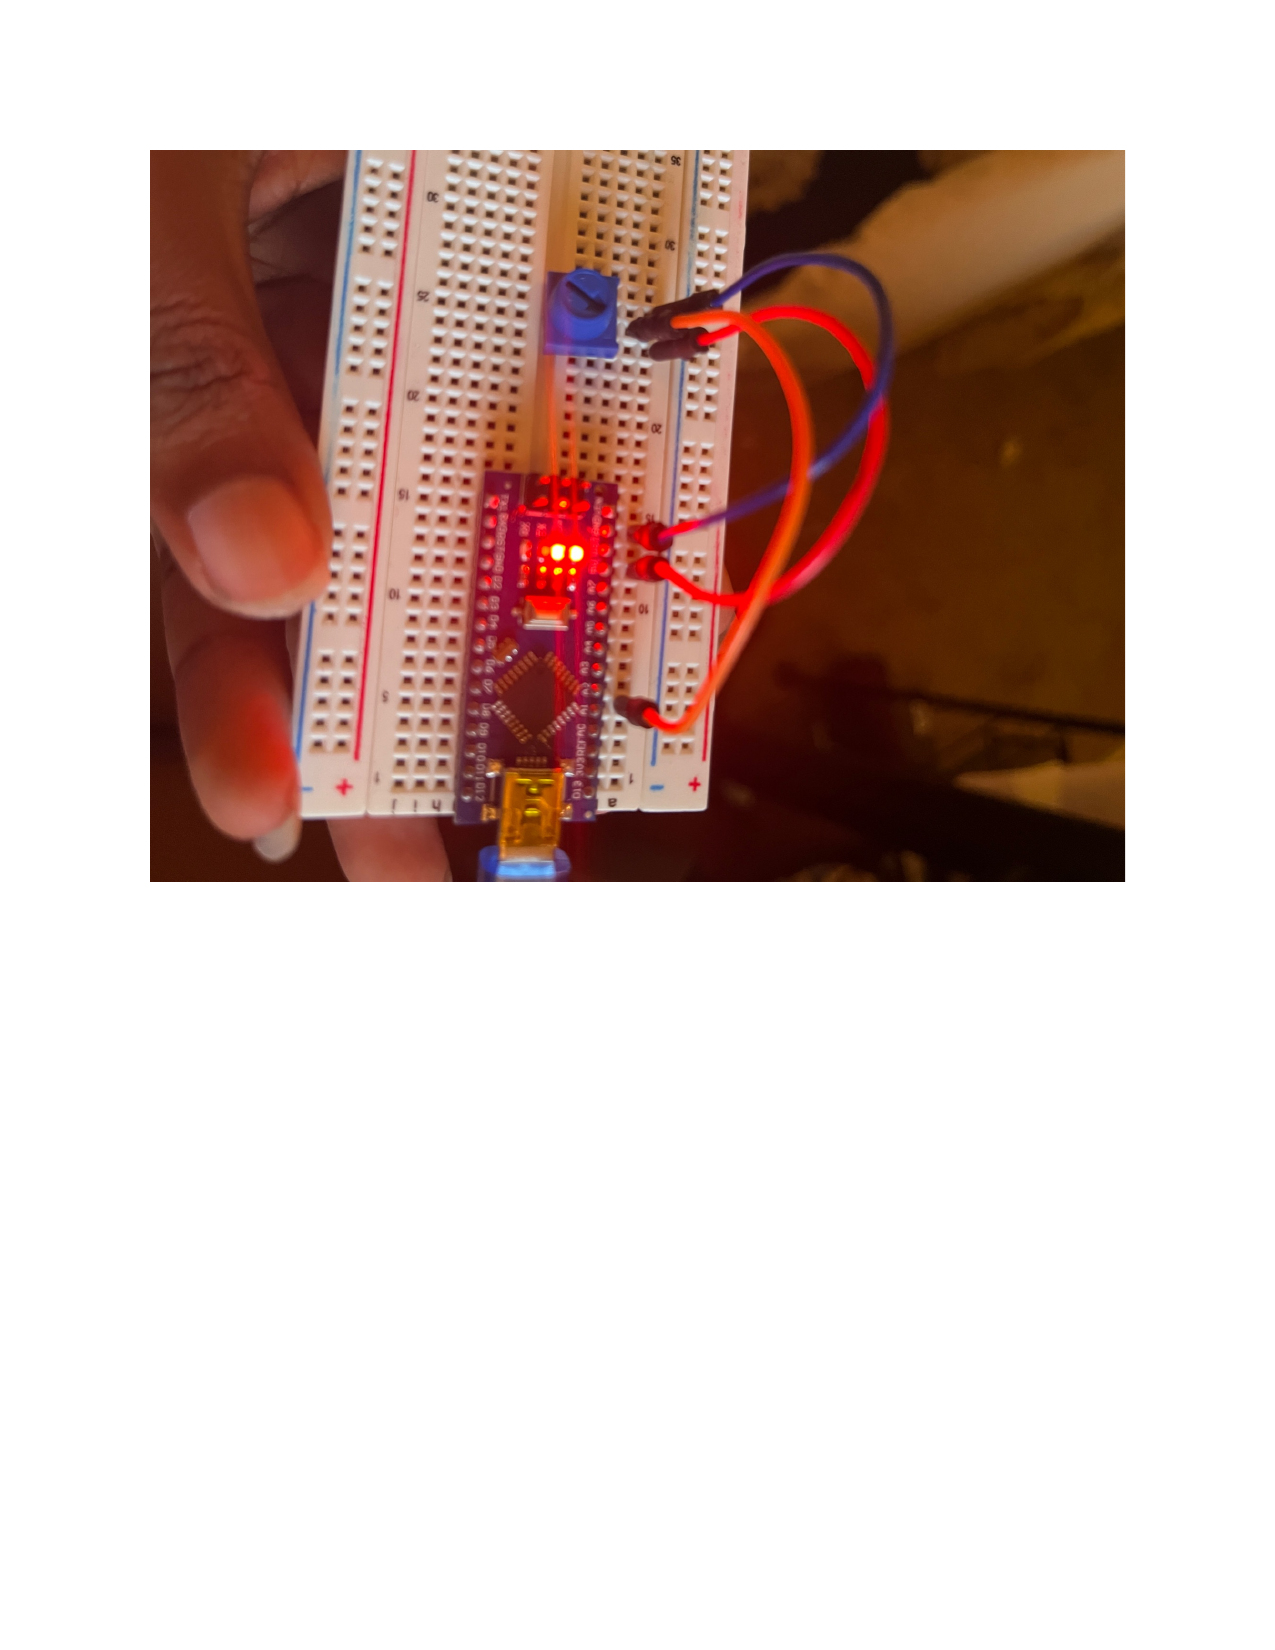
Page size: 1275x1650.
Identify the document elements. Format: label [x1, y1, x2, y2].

picture [150, 150, 1125, 882]
